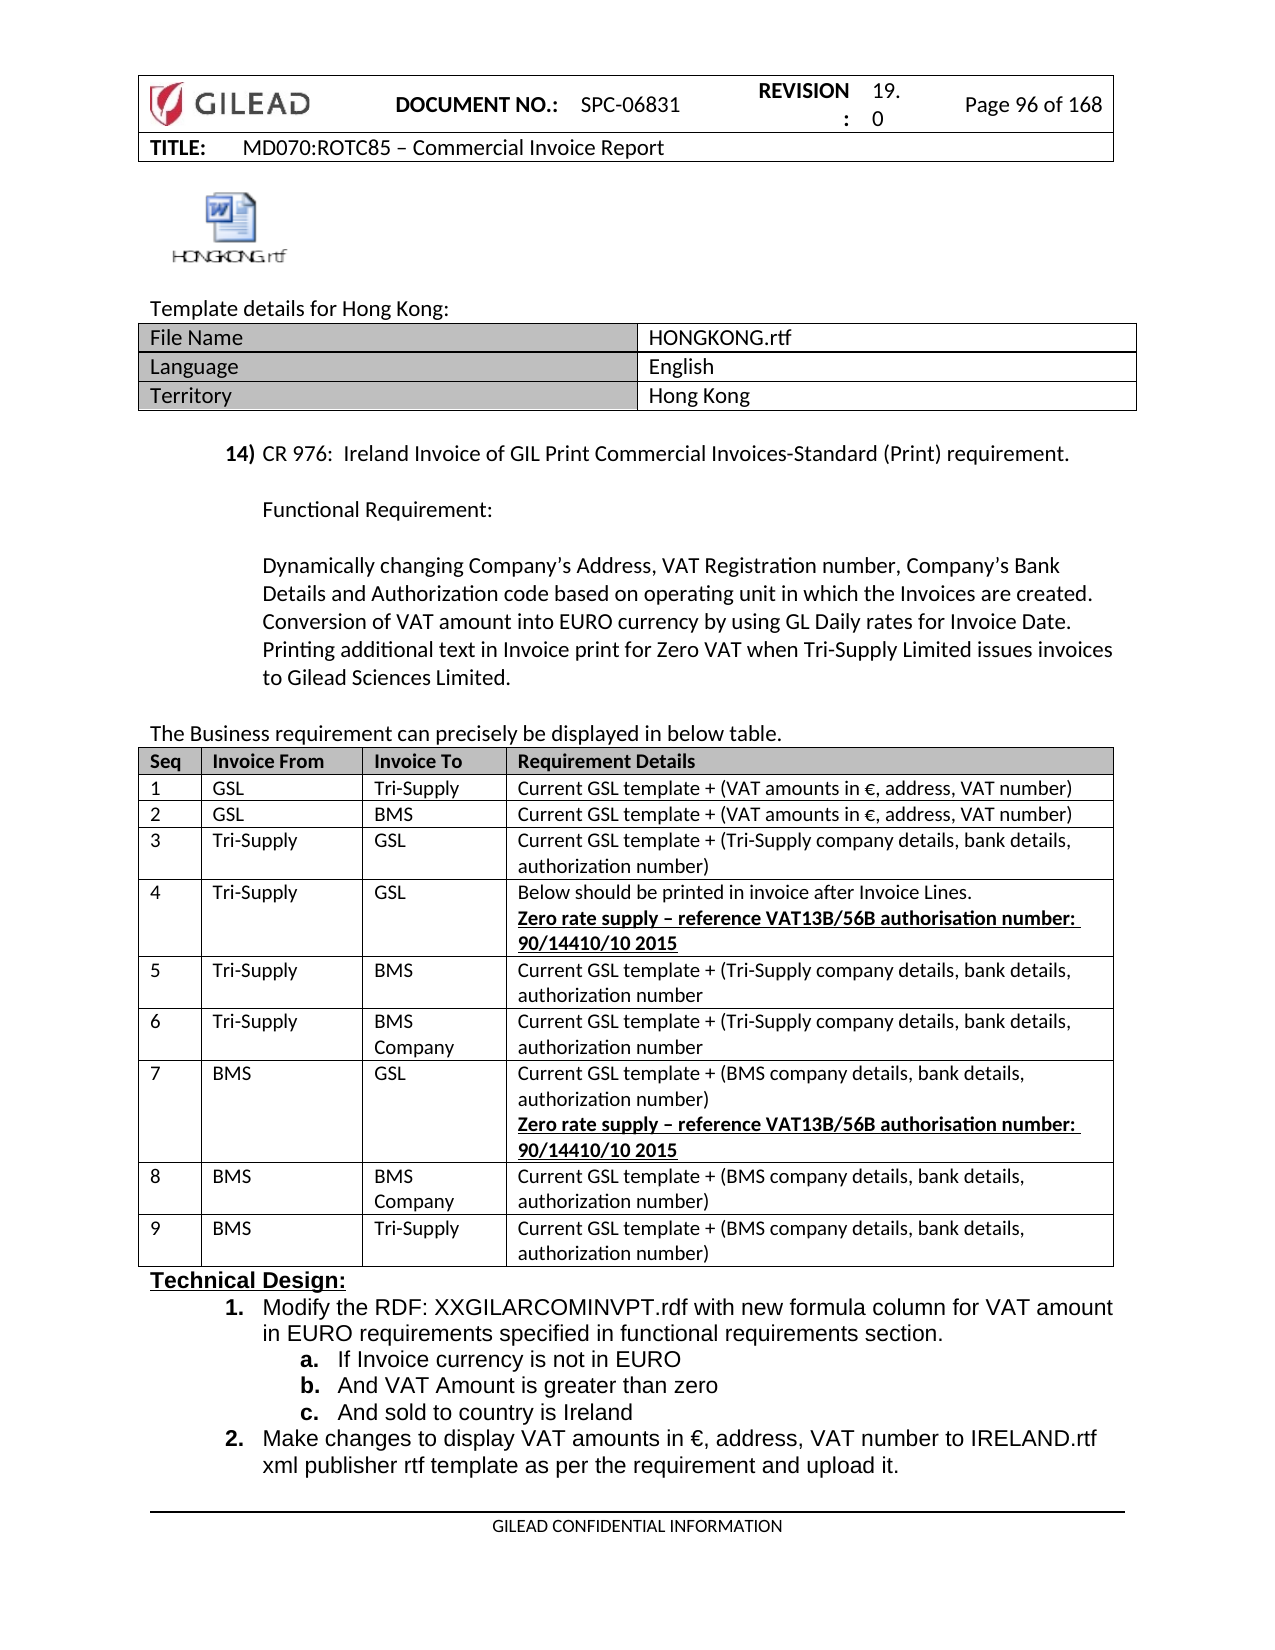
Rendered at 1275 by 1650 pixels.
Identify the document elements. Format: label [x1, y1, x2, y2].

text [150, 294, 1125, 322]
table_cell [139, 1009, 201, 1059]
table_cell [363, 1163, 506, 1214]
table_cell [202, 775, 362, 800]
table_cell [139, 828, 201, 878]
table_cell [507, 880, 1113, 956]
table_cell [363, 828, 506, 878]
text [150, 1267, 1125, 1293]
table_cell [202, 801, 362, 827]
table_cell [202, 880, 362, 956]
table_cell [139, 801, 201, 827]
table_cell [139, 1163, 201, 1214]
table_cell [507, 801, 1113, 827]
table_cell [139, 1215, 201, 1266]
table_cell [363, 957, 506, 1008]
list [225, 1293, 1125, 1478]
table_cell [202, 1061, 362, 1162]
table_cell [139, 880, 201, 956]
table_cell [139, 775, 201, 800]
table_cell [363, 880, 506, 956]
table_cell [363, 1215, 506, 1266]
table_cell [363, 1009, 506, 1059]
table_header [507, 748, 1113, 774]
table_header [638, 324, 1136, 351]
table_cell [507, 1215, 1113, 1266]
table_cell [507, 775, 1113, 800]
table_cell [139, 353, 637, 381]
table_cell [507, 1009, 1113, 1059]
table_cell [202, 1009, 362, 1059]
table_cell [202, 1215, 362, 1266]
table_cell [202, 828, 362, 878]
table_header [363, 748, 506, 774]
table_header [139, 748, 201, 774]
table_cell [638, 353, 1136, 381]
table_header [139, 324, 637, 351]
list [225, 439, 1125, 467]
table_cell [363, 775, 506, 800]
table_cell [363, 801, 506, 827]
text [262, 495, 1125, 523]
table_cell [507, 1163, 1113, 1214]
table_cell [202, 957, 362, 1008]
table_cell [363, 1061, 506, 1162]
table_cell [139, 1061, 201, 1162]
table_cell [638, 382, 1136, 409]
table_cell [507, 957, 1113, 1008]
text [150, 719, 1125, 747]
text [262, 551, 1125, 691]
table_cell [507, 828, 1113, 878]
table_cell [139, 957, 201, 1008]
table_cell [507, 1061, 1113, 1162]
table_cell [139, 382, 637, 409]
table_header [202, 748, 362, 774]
picture [150, 82, 310, 126]
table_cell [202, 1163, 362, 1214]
